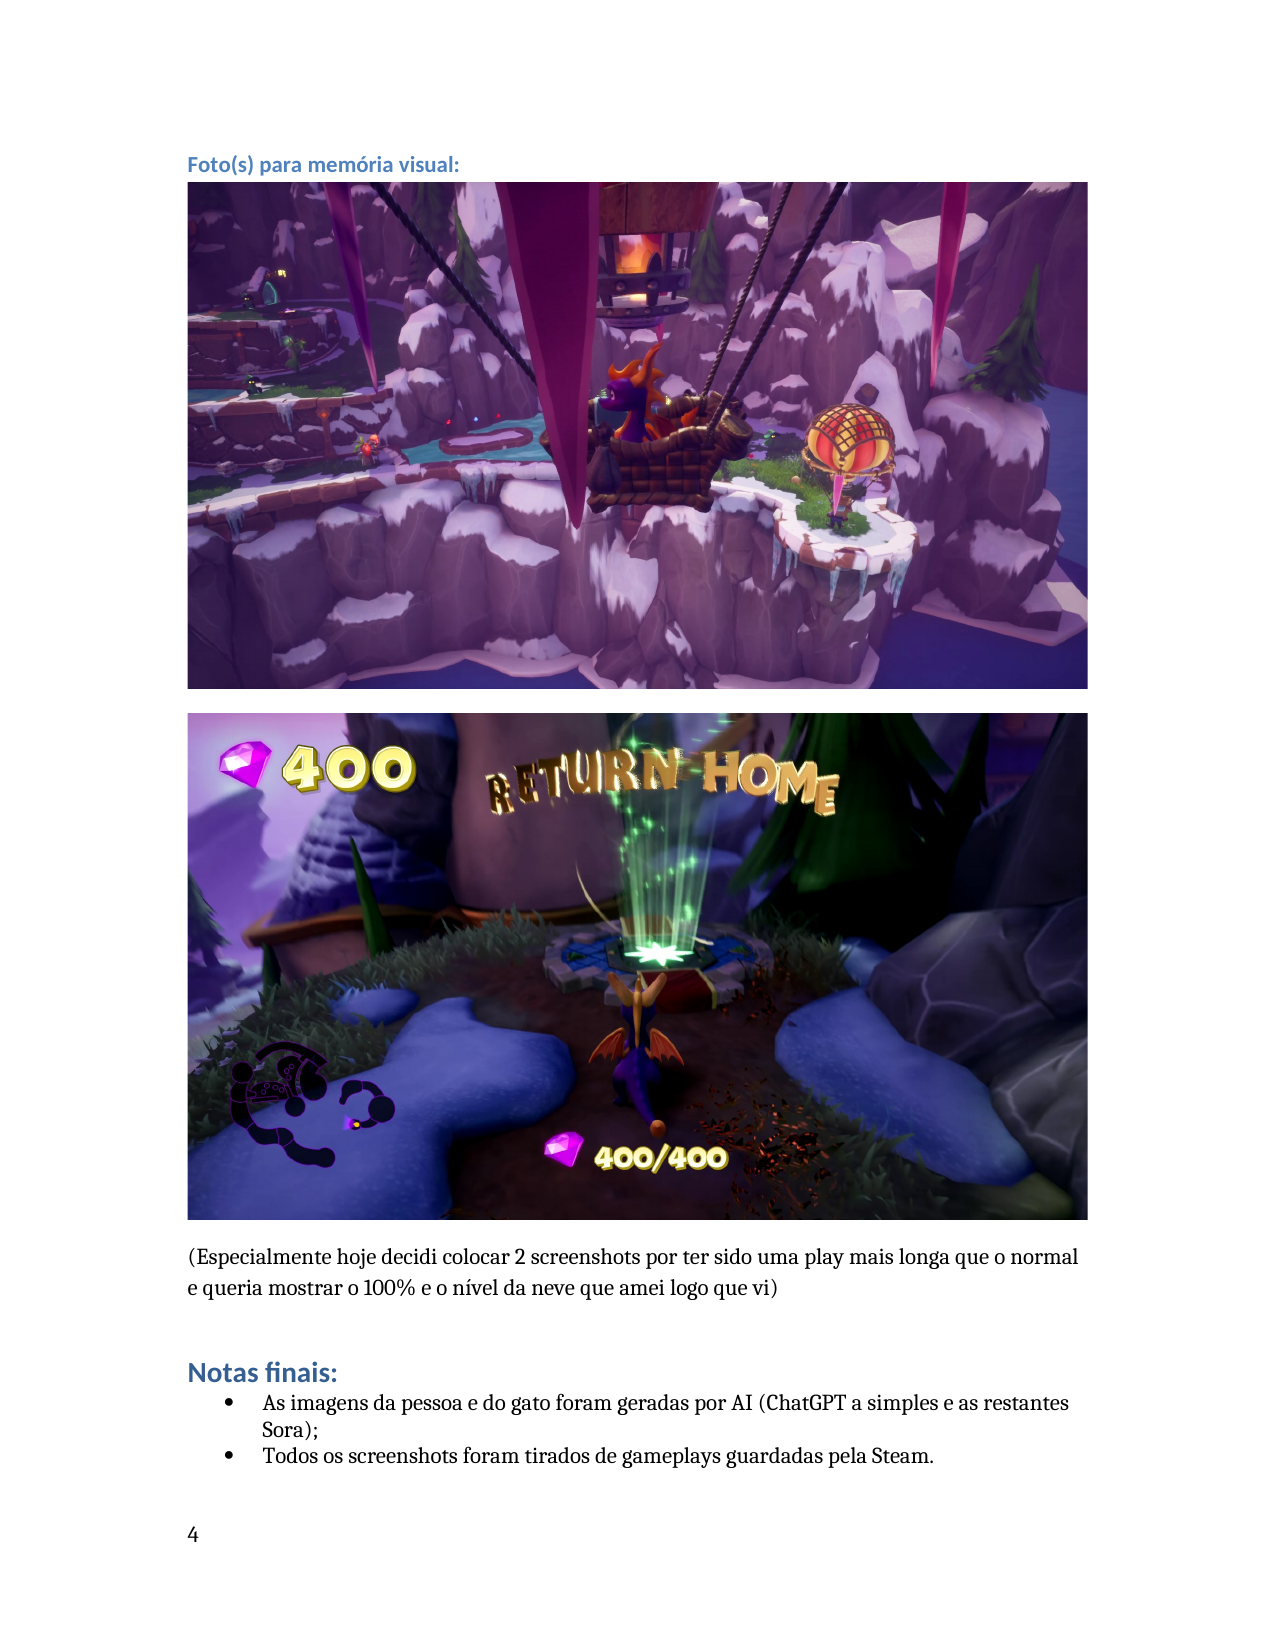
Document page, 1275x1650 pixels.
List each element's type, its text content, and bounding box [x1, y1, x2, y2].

list Todos os screenshots foram tirados de gameplays guardadas pela Steam. [225, 1443, 1087, 1469]
picture [187, 182, 1088, 689]
list As imagens da pessoa e do gato foram geradas por AI (ChatGPT a simples e as restantes Sora); [225, 1390, 1087, 1443]
text (Especialmente hoje decidi colocar 2 screenshots por ter sido uma play mais longa que o normal e queria mostrar o 100% e o nível da neve que amei logo que vi) [187, 1244, 1087, 1301]
subtitle Foto(s) para memória visual: [187, 150, 1087, 178]
picture [187, 713, 1088, 1220]
subtitle Notas finais: [187, 1354, 1087, 1390]
